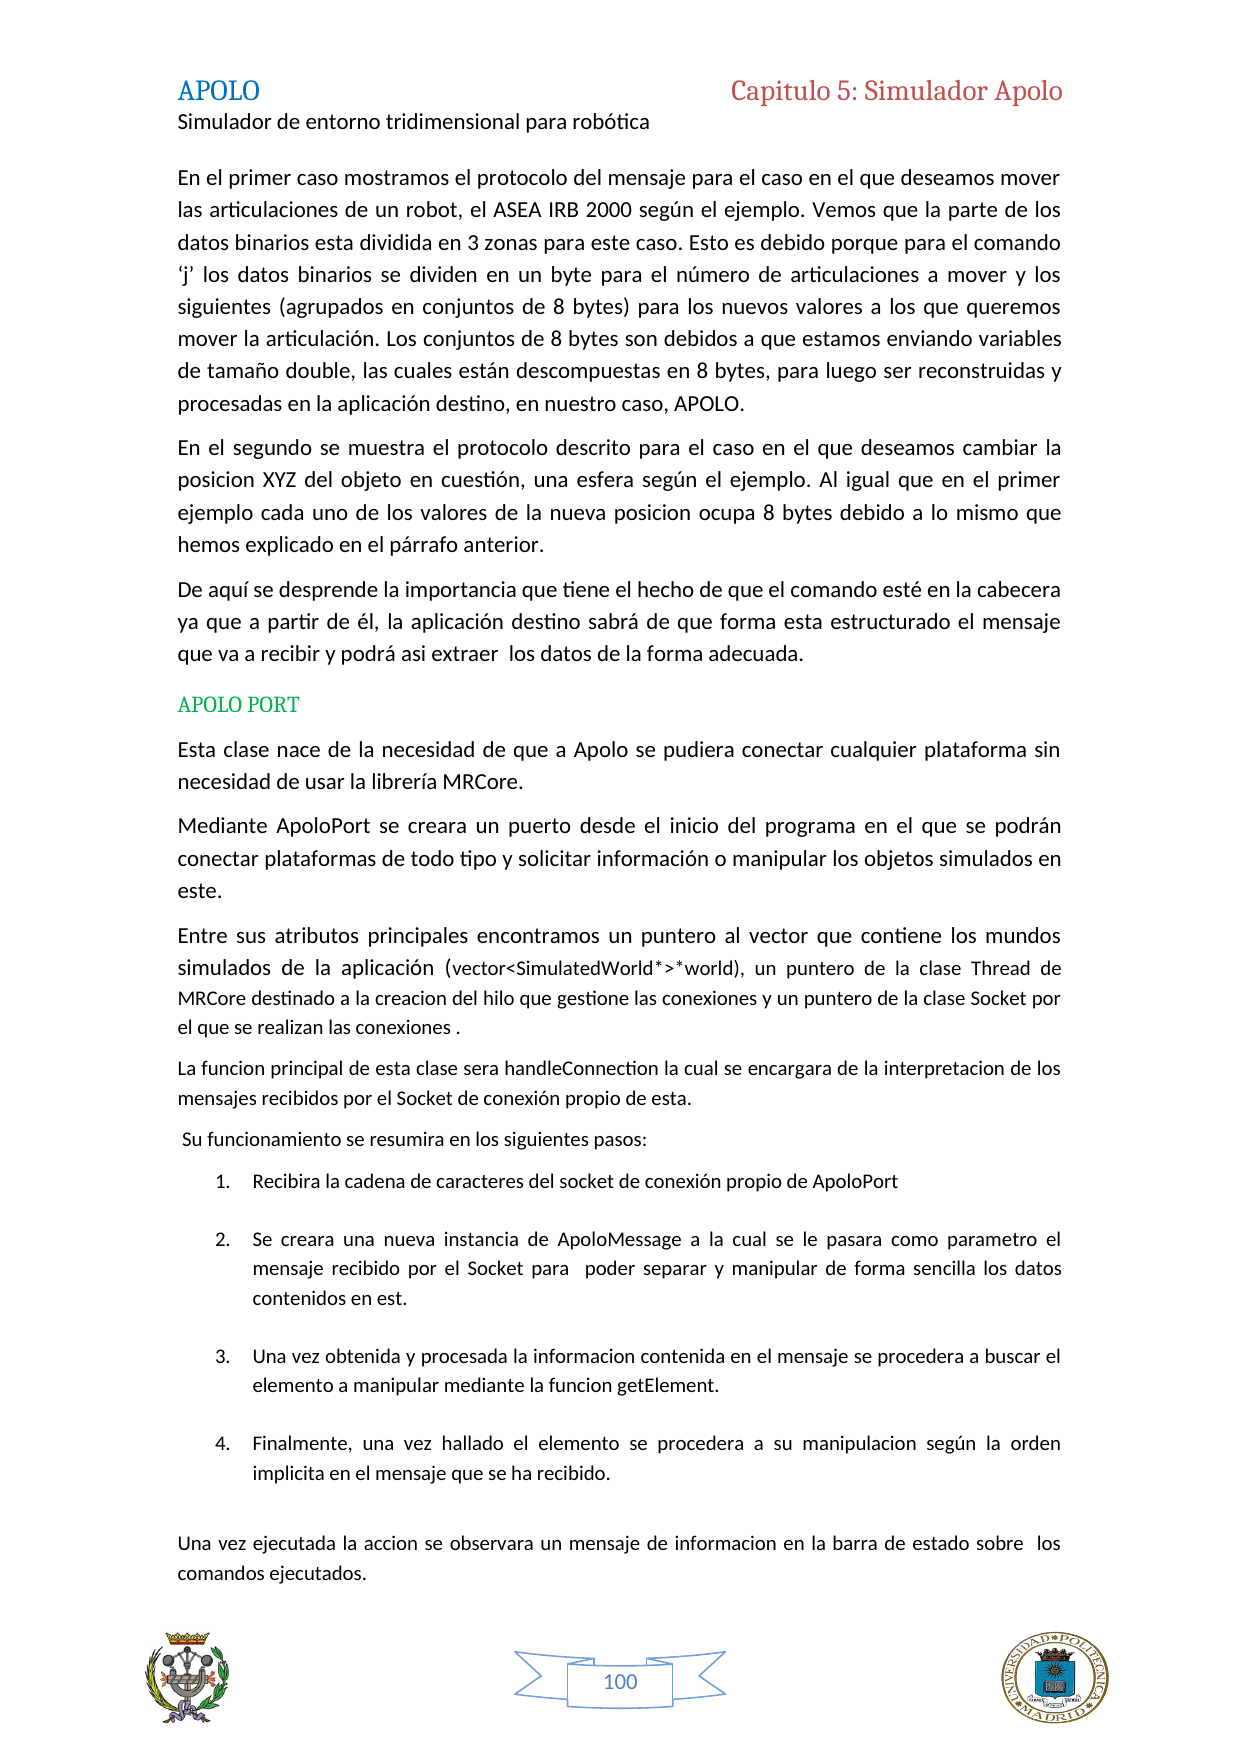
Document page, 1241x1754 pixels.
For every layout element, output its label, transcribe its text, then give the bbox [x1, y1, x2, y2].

text Mediante ApoloPort se creara un puerto desde el inicio del programa en el que se podrán conectar plataformas de todo tipo y solicitar información o manipular los objetos simulados en este. [177, 812, 1063, 904]
text Su funcionamiento se resumira en los siguientes pasos: [177, 1126, 1063, 1152]
text La funcion principal de esta clase sera handleConnection la cual se encargara de la interpretacion de los mensajes recibidos por el Socket de conexión propio de esta. [177, 1056, 1063, 1110]
text Esta clase nace de la necesidad de que a Apolo se pudiera conectar cualquier plataforma sin necesidad de usar la librería MRCore. [177, 735, 1063, 795]
list Una vez obtenida y procesada la informacion contenida en el mensaje se procedera a buscar el elemento a manipular mediante la funcion getElement. [215, 1343, 1063, 1398]
picture [145, 1631, 229, 1724]
subtitle APOLO PORT [177, 692, 1063, 718]
text En el segundo se muestra el protocolo descrito para el caso en el que deseamos cambiar la posicion XYZ del objeto en cuestión, una esfera según el ejemplo. Al igual que en el primer ejemplo cada uno de los valores de la nueva posicion ocupa 8 bytes debido a lo mismo que hemos explicado en el párrafo anterior. [177, 433, 1063, 558]
list Finalmente, una vez hallado el elemento se procedera a su manipulacion según la orden implicita en el mensaje que se ha recibido. [215, 1431, 1063, 1485]
text De aquí se desprende la importancia que tiene el hecho de que el comando esté en la cabecera ya que a partir de él, la aplicación destino sabrá de que forma esta estructurado el mensaje que va a recibir y podrá asi extraer los datos de la forma adecuada. [177, 575, 1063, 667]
list Se creara una nueva instancia de ApoloMessage a la cual se le pasara como parametro el mensaje recibido por el Socket para poder separar y manipular de forma sencilla los datos contenidos en est. [215, 1226, 1063, 1310]
text Una vez ejecutada la accion se observara un mensaje de informacion en la barra de estado sobre los comandos ejecutados. [177, 1531, 1063, 1585]
text En el primer caso mostramos el protocolo del mensaje para el caso en el que deseamos mover las articulaciones de un robot, el ASEA IRB 2000 según el ejemplo. Vemos que la parte de los datos binarios esta dividida en 3 zonas para este caso. Esto es debido porque para el comando ‘j’ los datos binarios se dividen en un byte para el número de articulaciones a mover y los siguientes (agrupados en conjuntos de 8 bytes) para los nuevos valores a los que queremos mover la articulación. Los conjuntos de 8 bytes son debidos a que estamos enviando variables de tamaño double, las cuales están descompuestas en 8 bytes, para luego ser reconstruidas y procesadas en la aplicación destino, en nuestro caso, APOLO. [177, 163, 1063, 417]
text Entre sus atributos principales encontramos un puntero al vector que contiene los mundos simulados de la aplicación (vector<SimulatedWorld*>*world), un puntero de la clase Thread de MRCore destinado a la creacion del hilo que gestione las conexiones y un puntero de la clase Socket por el que se realizan las conexiones . [177, 921, 1063, 1039]
picture [1000, 1631, 1110, 1724]
list Recibira la cadena de caracteres del socket de conexión propio de ApoloPort [215, 1168, 1063, 1193]
